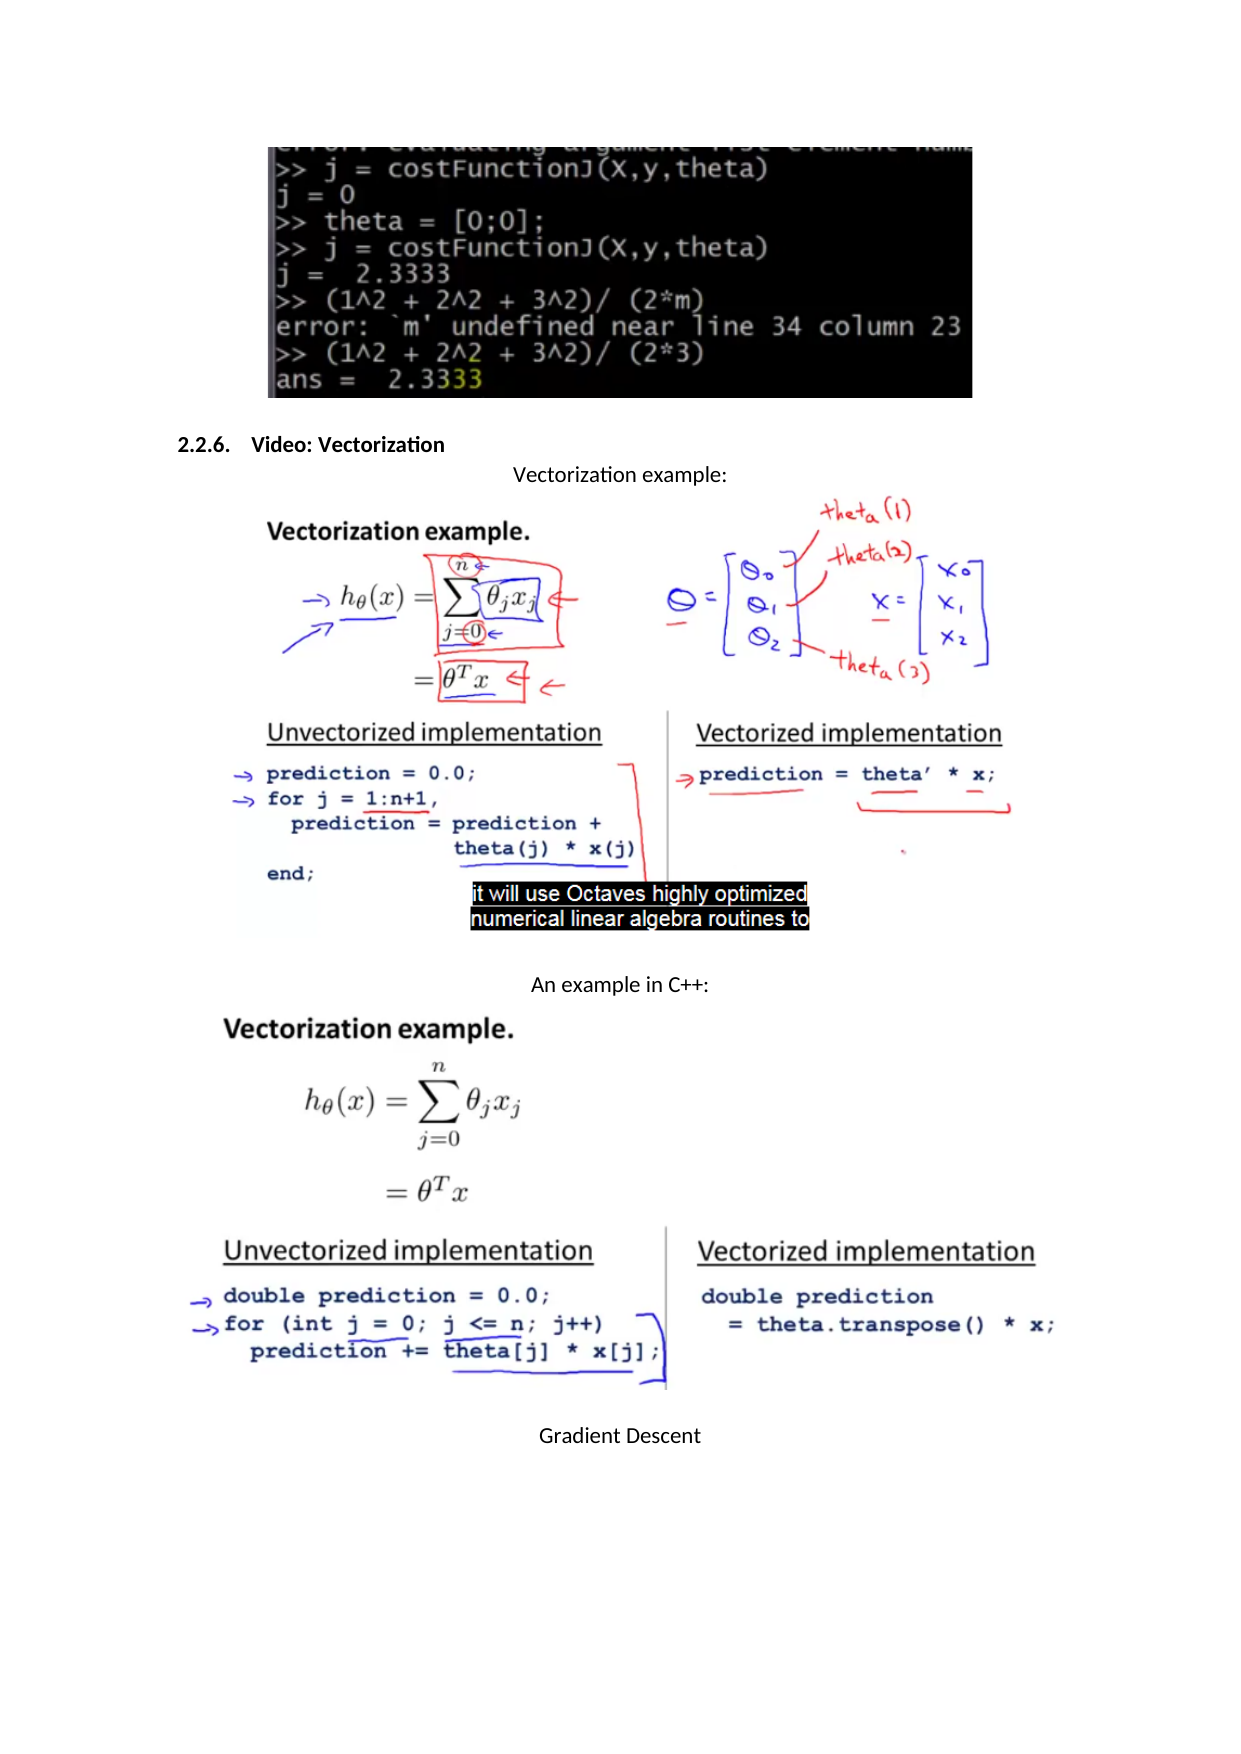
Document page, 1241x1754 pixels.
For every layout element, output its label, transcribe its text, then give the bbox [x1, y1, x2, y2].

picture [227, 490, 1014, 938]
list Video: Vectorization [177, 430, 1063, 458]
picture [267, 147, 973, 398]
list Gradient Descent [177, 1422, 1063, 1449]
list Vectorization example: [177, 460, 1063, 488]
list An example in C++: [177, 970, 1063, 998]
picture [177, 1000, 1064, 1390]
